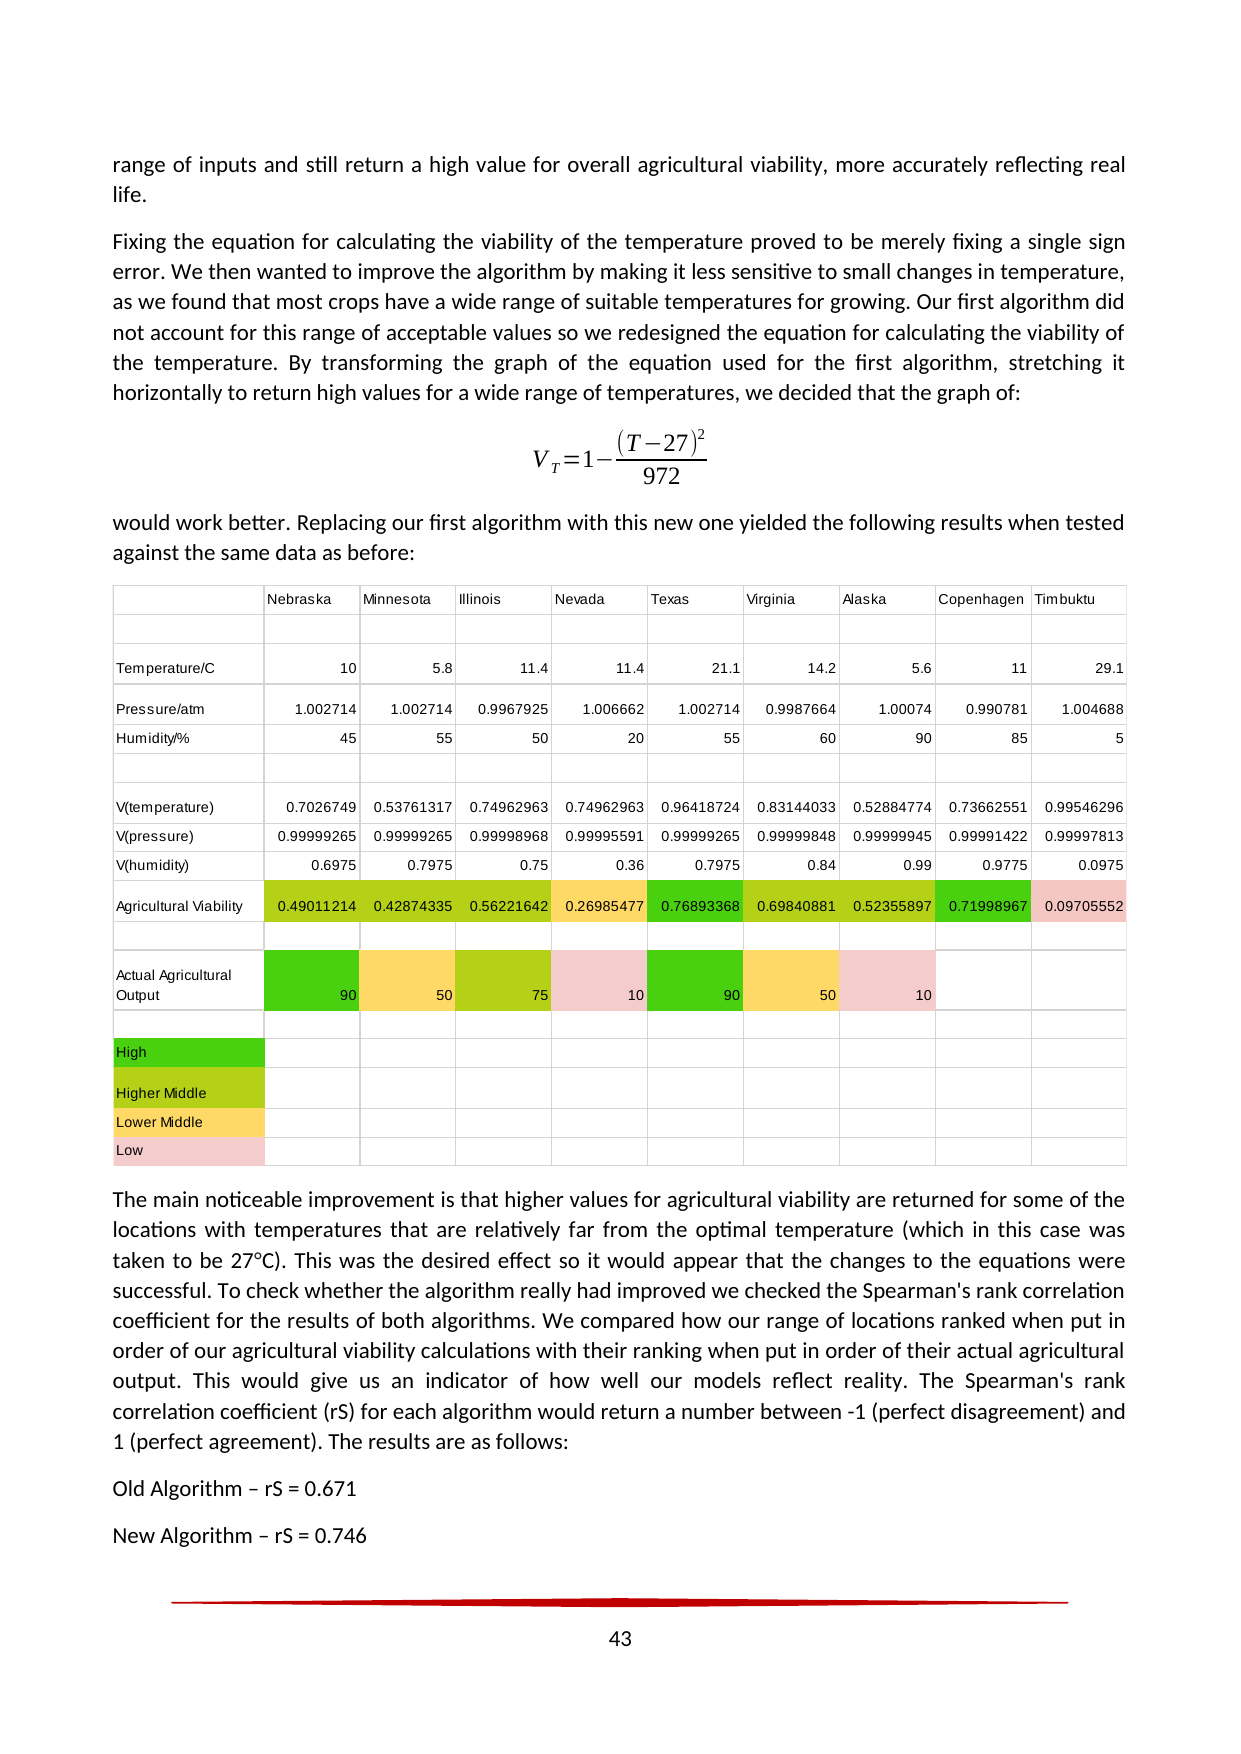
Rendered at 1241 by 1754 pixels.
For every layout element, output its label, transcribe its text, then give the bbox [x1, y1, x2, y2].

text Old Algorithm – rS = 0.671 [112, 1474, 1128, 1502]
text New Algorithm – rS = 0.746 [112, 1521, 1128, 1549]
text The main noticeable improvement is that higher values for agricultural viability are returned for some of the locations with temperatures that are relatively far from the optimal temperature (which in this case was taken to be 27°C). This was the desired effect so it would appear that the changes to the equations were successful. To check whether the algorithm really had improved we checked the Spearman's rank correlation coefficient for the results of both algorithms. We compared how our range of locations ranked when put in order of our agricultural viability calculations with their ranking when put in order of their actual agricultural output. This would give us an indicator of how well our models reflect reality. The Spearman's rank correlation coefficient (rS) for each algorithm would return a number between -1 (perfect disagreement) and 1 (perfect agreement). The results are as follows: [112, 1185, 1128, 1455]
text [112, 150, 1128, 208]
text Fixing the equation for calculating the viability of the temperature proved to be merely fixing a single sign error. We then wanted to improve the algorithm by making it less sensitive to small changes in temperature, as we found that most crops have a wide range of suitable temperatures for growing. Our first algorithm did not account for this range of acceptable values so we redesigned the equation for calculating the viability of the temperature. By transforming the graph of the equation used for the first algorithm, stretching it horizontally to return high values for a wide range of temperatures, we decided that the graph of: [112, 227, 1128, 406]
text would work better. Replacing our first algorithm with this new one yielded the following results when tested against the same data as before: [112, 508, 1128, 566]
